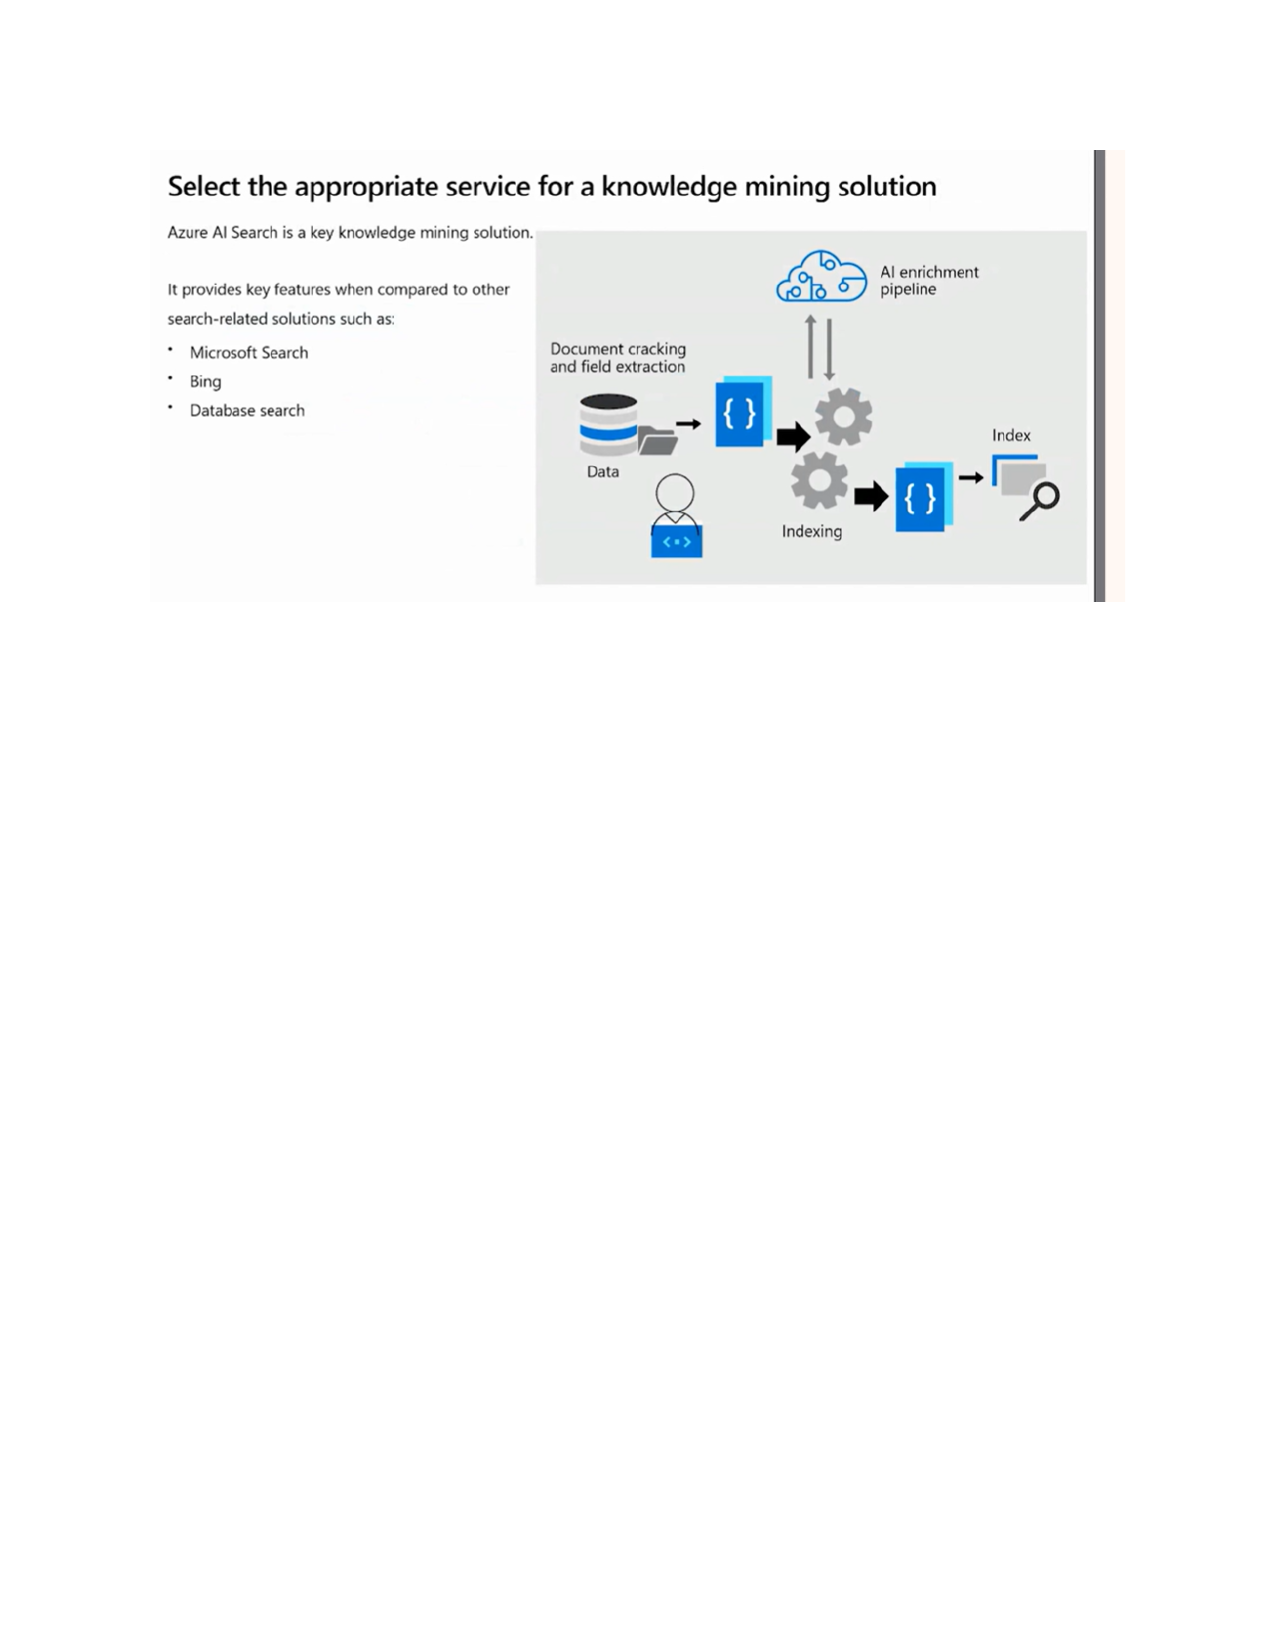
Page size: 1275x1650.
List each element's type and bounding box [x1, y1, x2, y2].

picture [150, 150, 1125, 602]
